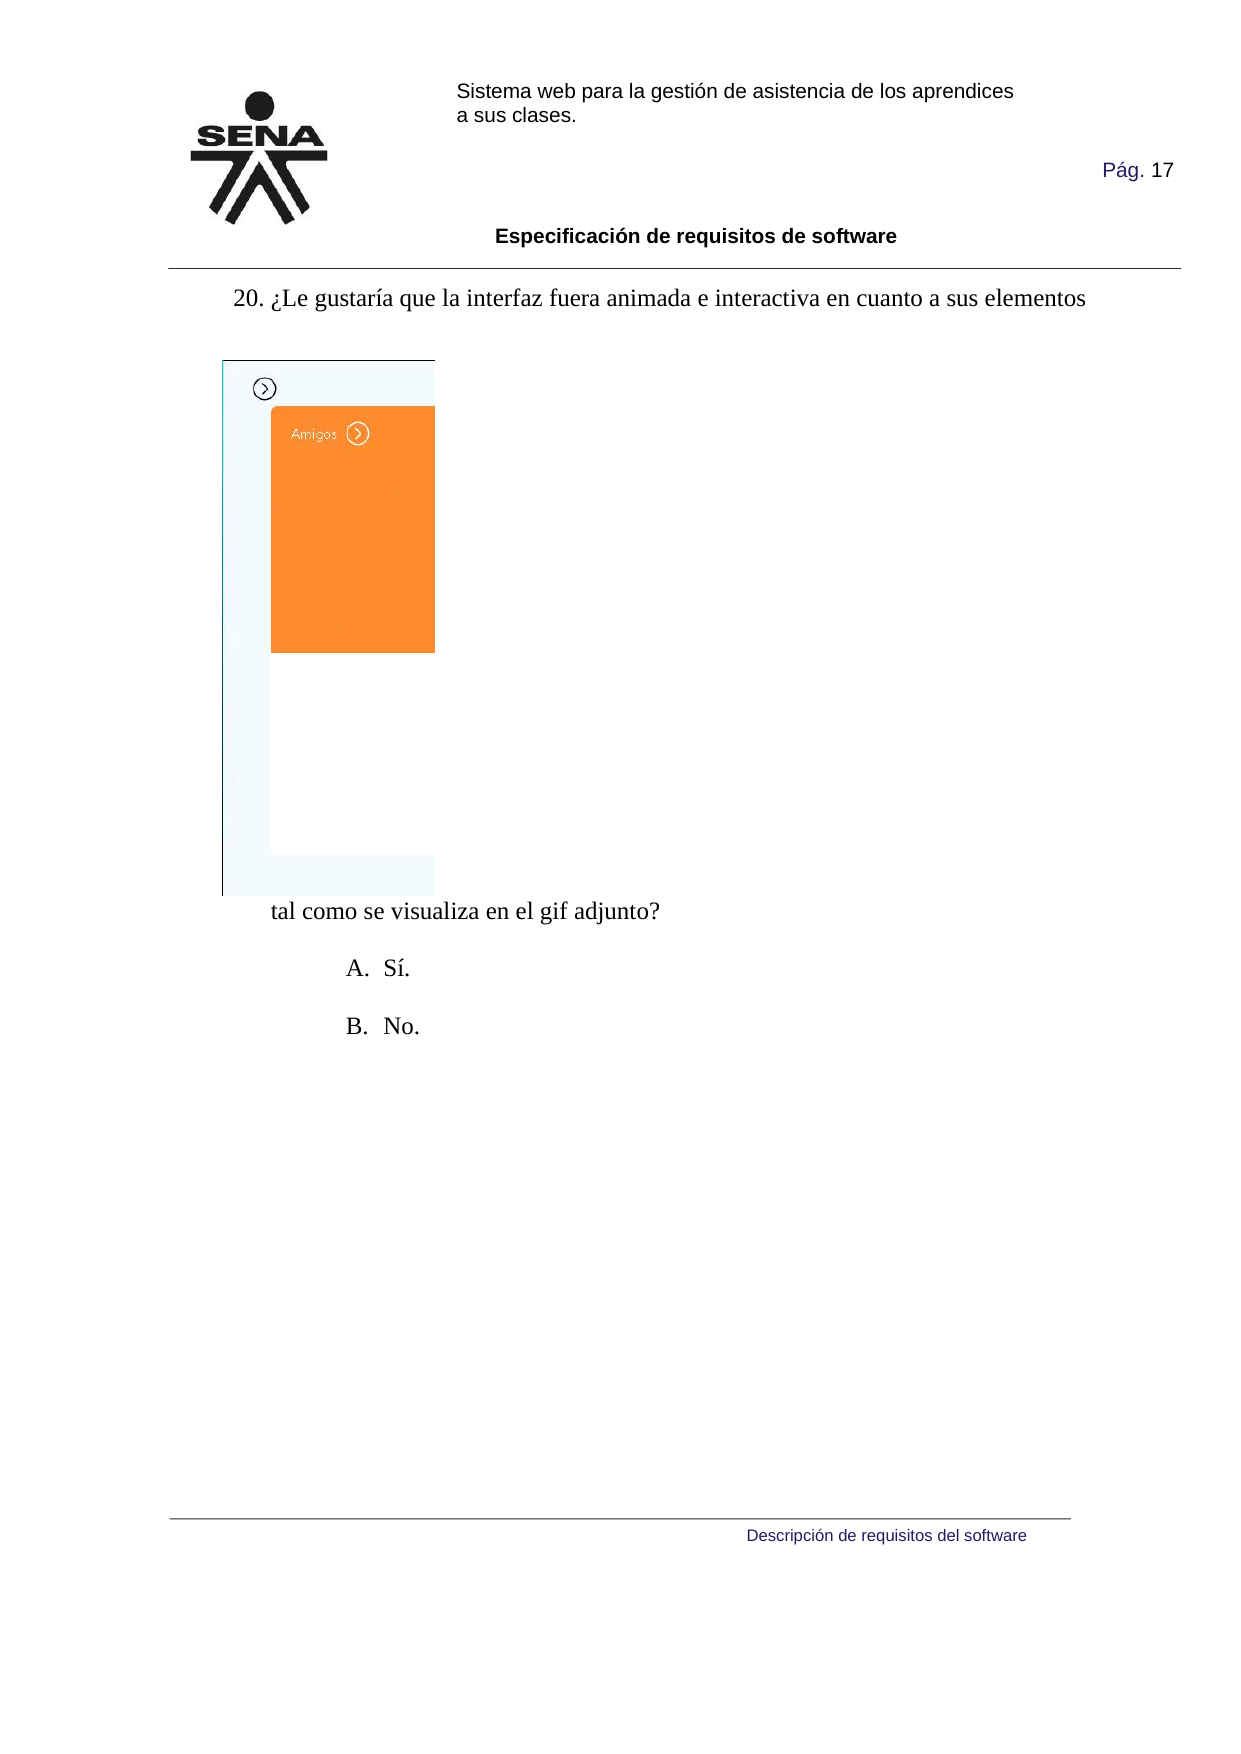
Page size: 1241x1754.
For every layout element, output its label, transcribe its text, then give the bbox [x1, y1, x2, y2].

list Sí. [346, 953, 1092, 982]
list ¿Le gustaría que la interfaz fuera animada e interactiva en cuanto a sus elementos tal como se visualiza en el gif adjunto? [233, 283, 1092, 925]
list No. [346, 1011, 1092, 1040]
picture [190, 87, 328, 225]
picture [222, 360, 435, 896]
